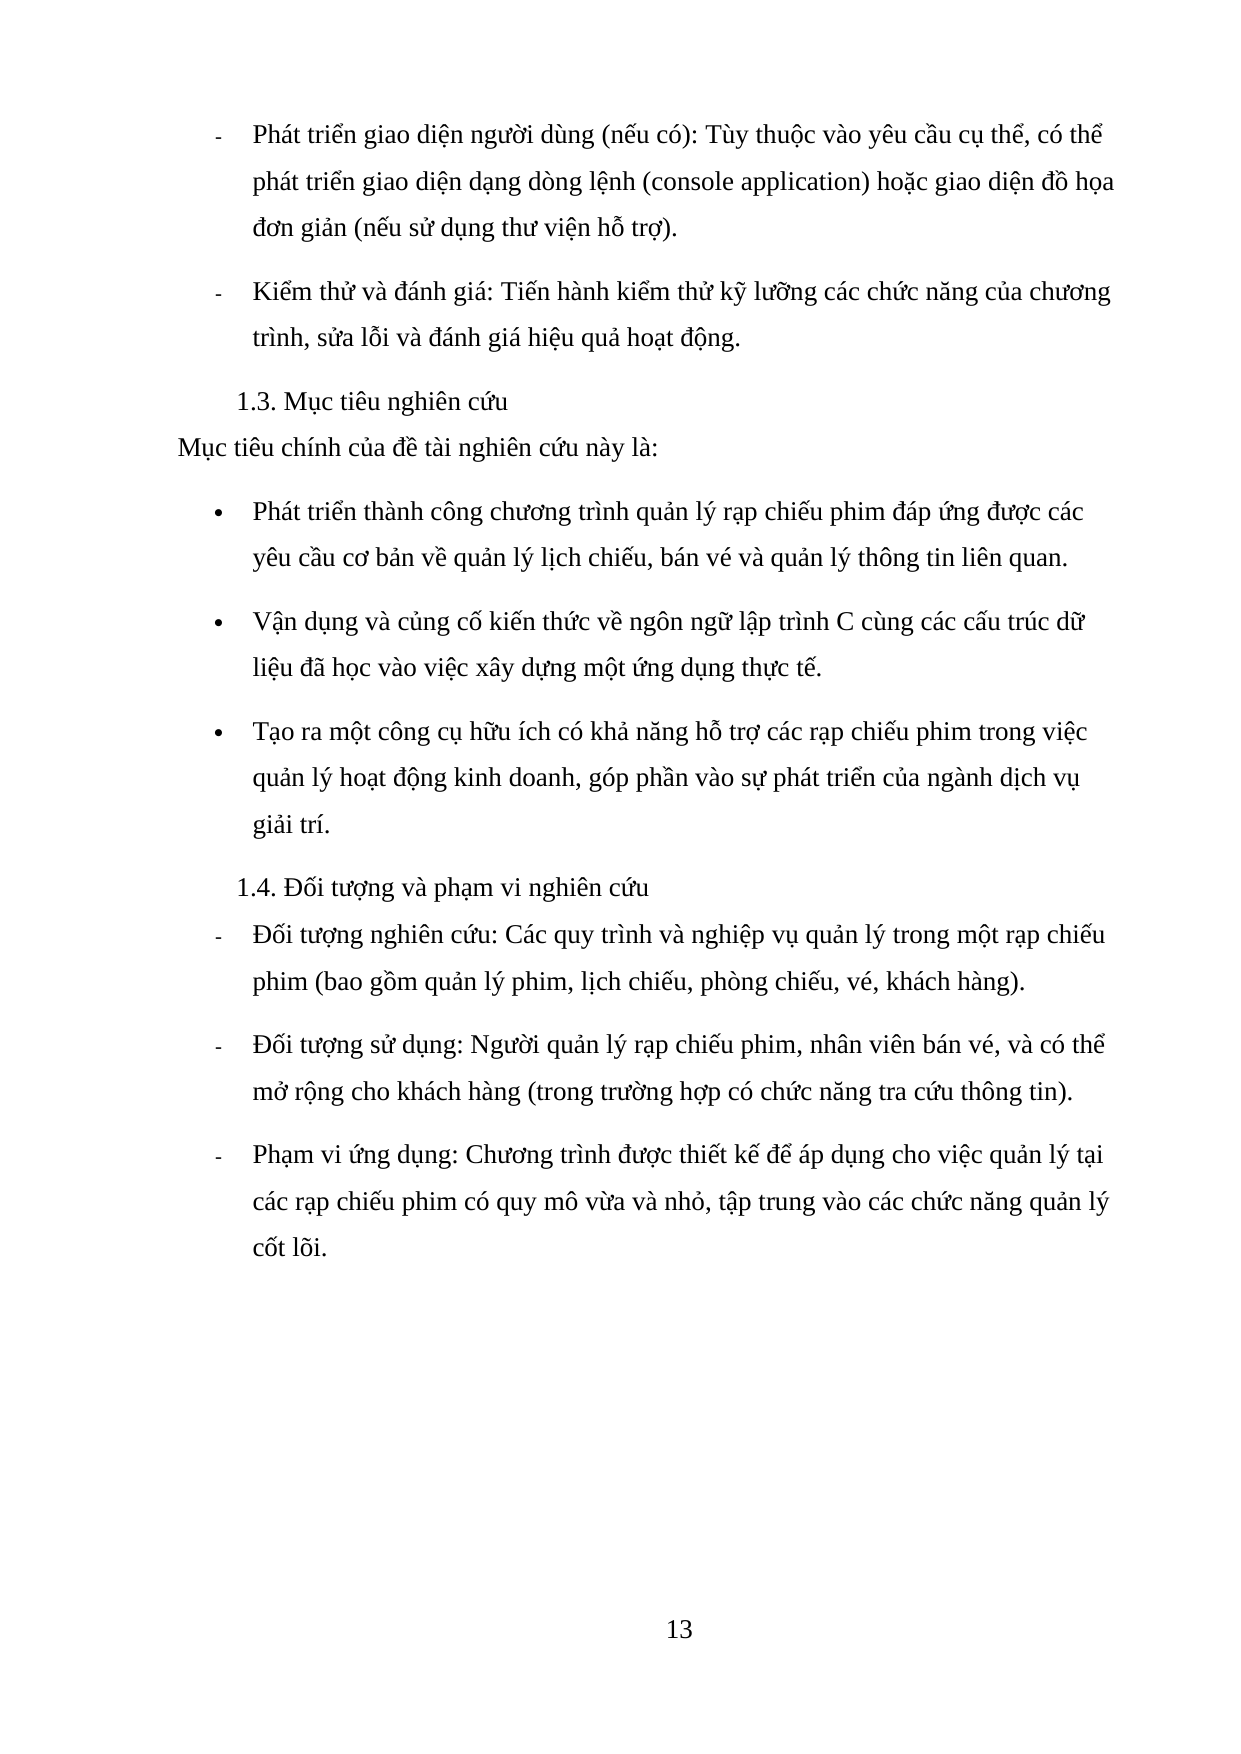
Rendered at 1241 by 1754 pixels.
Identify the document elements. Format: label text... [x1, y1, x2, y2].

list Phạm vi ứng dụng: Chương trình được thiết kế để áp dụng cho việc quản lý tại các rạp chiếu phim có quy mô vừa và nhỏ, tập trung vào các chức năng quản lý cốt lõi. [215, 1138, 1122, 1263]
list Vận dụng và củng cố kiến thức về ngôn ngữ lập trình C cùng các cấu trúc dữ liệu đã học vào việc xây dựng một ứng dụng thực tế. [215, 605, 1122, 683]
list Đối tượng sử dụng: Người quản lý rạp chiếu phim, nhân viên bán vé, và có thể mở rộng cho khách hàng (trong trường hợp có chức năng tra cứu thông tin). [215, 1028, 1122, 1106]
list Tạo ra một công cụ hữu ích có khả năng hỗ trợ các rạp chiếu phim trong việc quản lý hoạt động kinh doanh, góp phần vào sự phát triển của ngành dịch vụ giải trí. [215, 715, 1122, 839]
list Phát triển thành công chương trình quản lý rạp chiếu phim đáp ứng được các yêu cầu cơ bản về quản lý lịch chiếu, bán vé và quản lý thông tin liên quan. [215, 495, 1122, 573]
list Phát triển giao diện người dùng (nếu có): Tùy thuộc vào yêu cầu cụ thể, có thể phát triển giao diện dạng dòng lệnh (console application) hoặc giao diện đồ họa đơn giản (nếu sử dụng thư viện hỗ trợ). [215, 118, 1122, 243]
subtitle 1.3. Mục tiêu nghiên cứu [177, 385, 1122, 416]
list Đối tượng nghiên cứu: Các quy trình và nghiệp vụ quản lý trong một rạp chiếu phim (bao gồm quản lý phim, lịch chiếu, phòng chiếu, vé, khách hàng). [215, 918, 1122, 996]
text Mục tiêu chính của đề tài nghiên cứu này là: [177, 431, 1122, 463]
list Kiểm thử và đánh giá: Tiến hành kiểm thử kỹ lưỡng các chức năng của chương trình, sửa lỗi và đánh giá hiệu quả hoạt động. [215, 275, 1122, 353]
subtitle 1.4. Đối tượng và phạm vi nghiên cứu [177, 871, 1122, 903]
